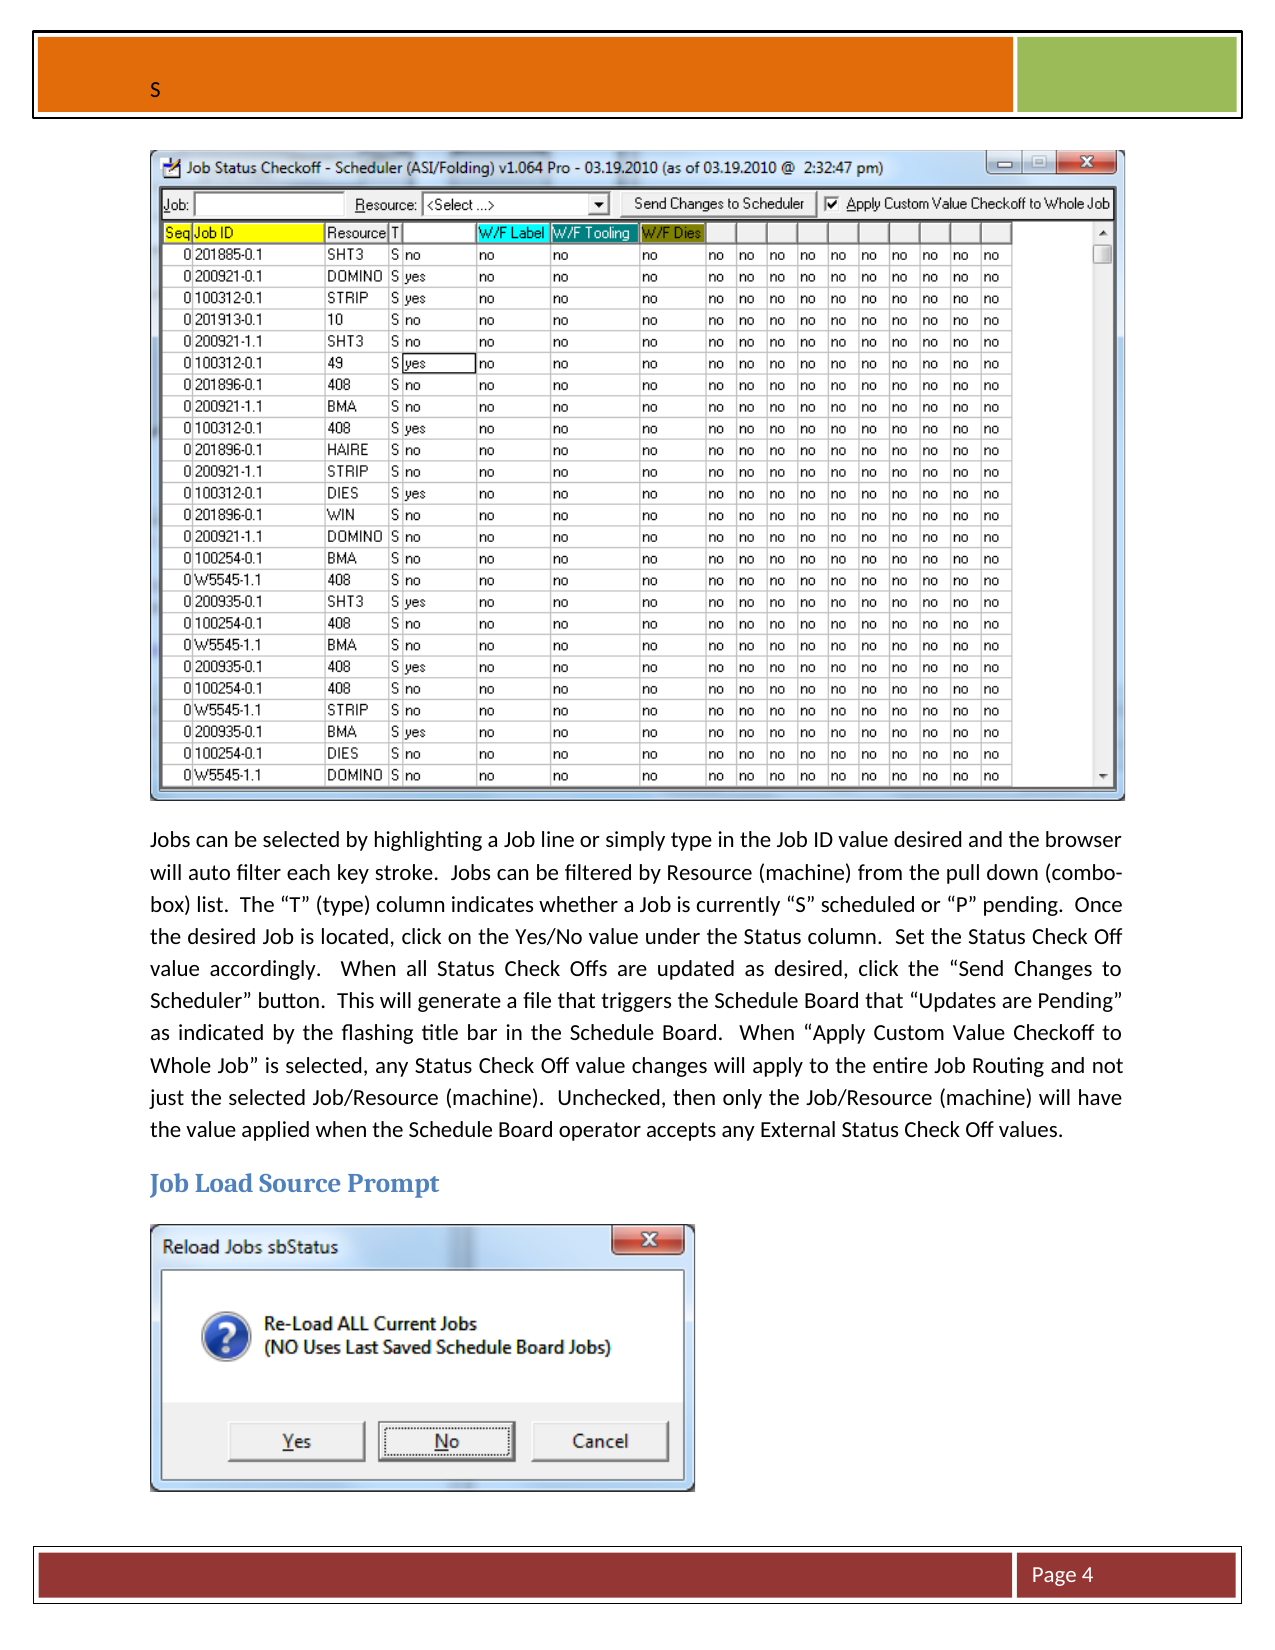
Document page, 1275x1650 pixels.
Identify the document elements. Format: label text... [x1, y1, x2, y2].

text Jobs can be selected by highlighting a Job line or simply type in the Job ID value desired and the browser will auto filter each key stroke. Jobs can be filtered by Resource (machine) from the pull down (combo-box) list. The “T” (type) column indicates whether a Job is currently “S” scheduled or “P” pending. Once the desired Job is located, click on the Yes/No value under the Status column. Set the Status Check Off value accordingly. When all Status Check Offs are updated as desired, click the “Send Changes to Scheduler” button. This will generate a file that triggers the Schedule Board that “Updates are Pending” as indicated by the flashing title bar in the Schedule Board. When “Apply Custom Value Checkoff to Whole Job” is selected, any Status Check Off value changes will apply to the entire Job Routing and not just the selected Job/Resource (machine). Unchecked, then only the Job/Resource (machine) will have the value applied when the Schedule Board operator accepts any External Status Check Off values. [150, 825, 1125, 1143]
picture [150, 150, 1125, 801]
picture [150, 1224, 696, 1492]
text Job Load Source Prompt [150, 1168, 1125, 1199]
